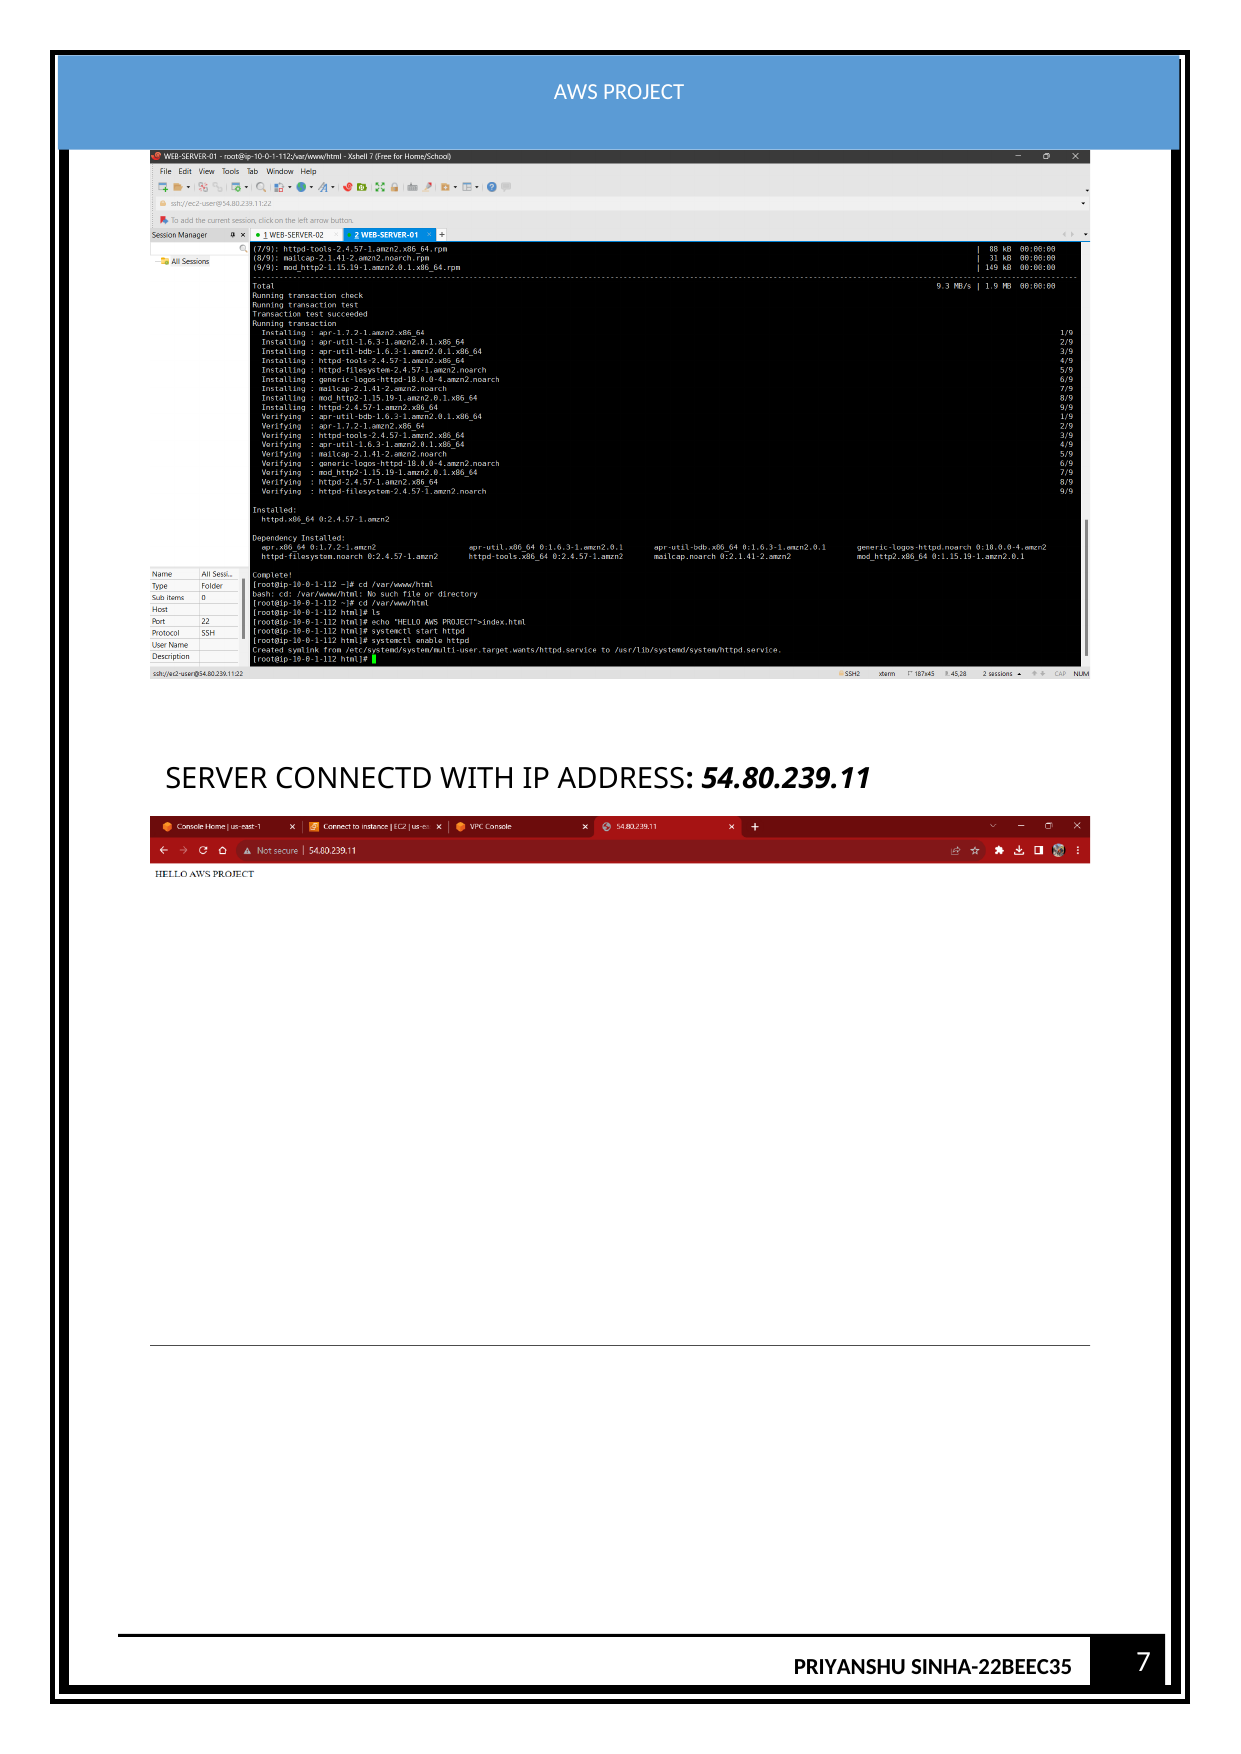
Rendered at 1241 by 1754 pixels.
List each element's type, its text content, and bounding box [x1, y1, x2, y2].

text SERVER CONNECTD WITH IP ADDRESS: 54.80.239.11 [150, 757, 1090, 797]
picture [150, 150, 1091, 679]
picture [150, 816, 1091, 1346]
